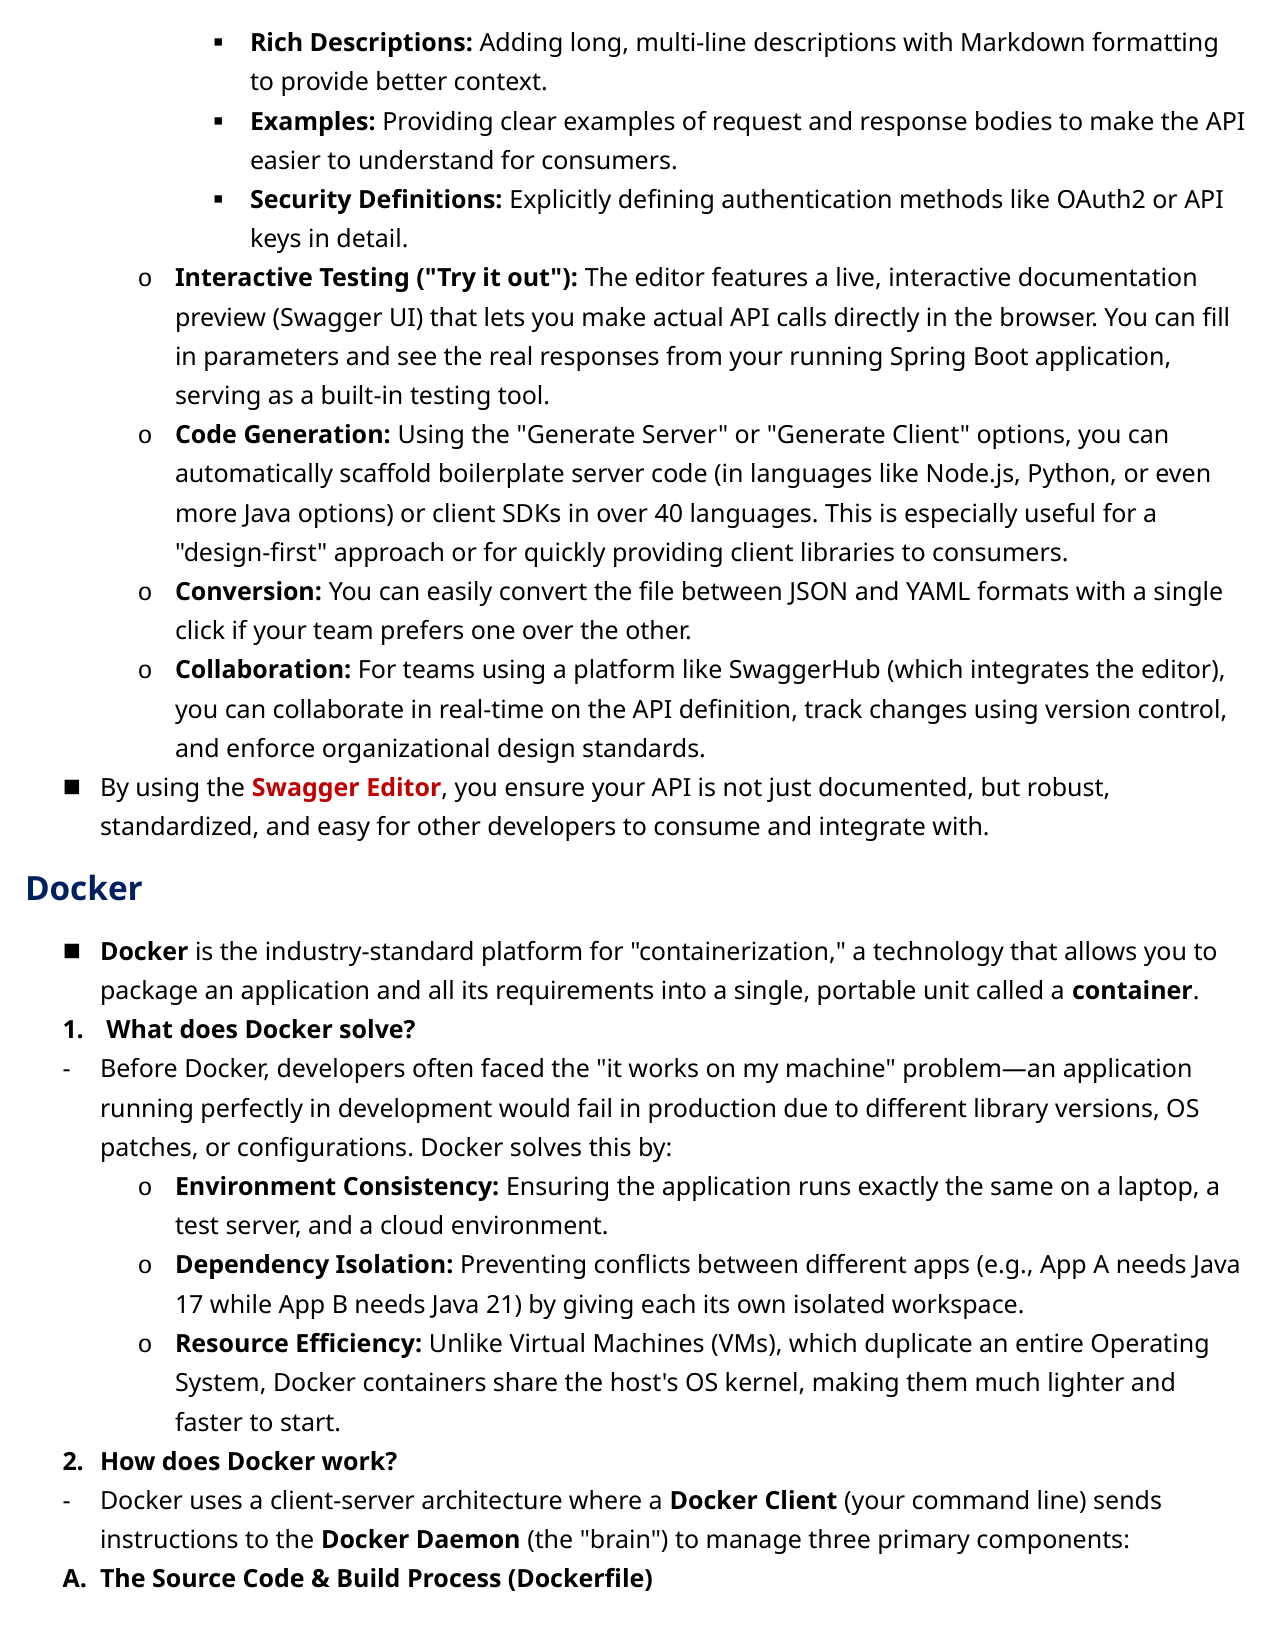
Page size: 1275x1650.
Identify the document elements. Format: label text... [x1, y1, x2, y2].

list Docker is the industry-standard platform for "containerization," a technology that allows you to package an application and all its requirements into a single, portable unit called a container. [62, 934, 1249, 1007]
list Resource Efficiency: Unlike Virtual Machines (VMs), which duplicate an entire Operating System, Docker containers share the host's OS kernel, making them much lighter and faster to start. [137, 1326, 1249, 1438]
list By using the Swagger Editor, you ensure your API is not just documented, but robust, standardized, and easy for other developers to consume and integrate with. [62, 770, 1249, 843]
list Interactive Testing ("Try it out"): The editor features a live, interactive documentation preview (Swagger UI) that lets you make actual API calls directly in the browser. You can fill in parameters and see the real responses from your running Spring Boot application, serving as a built-in testing tool. [137, 260, 1249, 412]
list Docker uses a client-server architecture where a Docker Client (your command line) sends instructions to the Docker Daemon (the "brain") to manage three primary components: [62, 1483, 1249, 1556]
list Code Generation: Using the "Generate Server" or "Generate Client" options, you can automatically scaffold boilerplate server code (in languages like Node.js, Python, or even more Java options) or client SDKs in over 40 languages. This is especially useful for a "design-first" approach or for quickly providing client libraries to consumers. [137, 417, 1249, 568]
list Before Docker, developers often faced the "it works on my machine" problem—an application running perfectly in development would fail in production due to different library versions, OS patches, or configurations. Docker solves this by: [62, 1051, 1249, 1163]
list What does Docker solve? [62, 1012, 1249, 1046]
text Docker [25, 865, 1249, 910]
list Rich Descriptions: Adding long, multi-line descriptions with Markdown formatting to provide better context. [212, 25, 1249, 98]
list Conversion: You can easily convert the file between JSON and YAML formats with a single click if your team prefers one over the other. [137, 573, 1249, 647]
list How does Docker work? [62, 1443, 1249, 1477]
list Security Definitions: Explicitly defining authentication methods like OAuth2 or API keys in detail. [212, 181, 1249, 255]
list The Source Code & Build Process (Dockerfile) [62, 1561, 1249, 1595]
list Examples: Providing clear examples of request and response bodies to make the API easier to understand for consumers. [212, 103, 1249, 176]
list Dependency Isolation: Preventing conflicts between different apps (e.g., App A needs Java 17 while App B needs Java 21) by giving each its own isolated workspace. [137, 1247, 1249, 1321]
list Collaboration: For teams using a platform like SwaggerHub (which integrates the editor), you can collaborate in real-time on the API definition, track changes using version control, and enforce organizational design standards. [137, 652, 1249, 765]
list Environment Consistency: Ensuring the application runs exactly the same on a laptop, a test server, and a cloud environment. [137, 1169, 1249, 1242]
